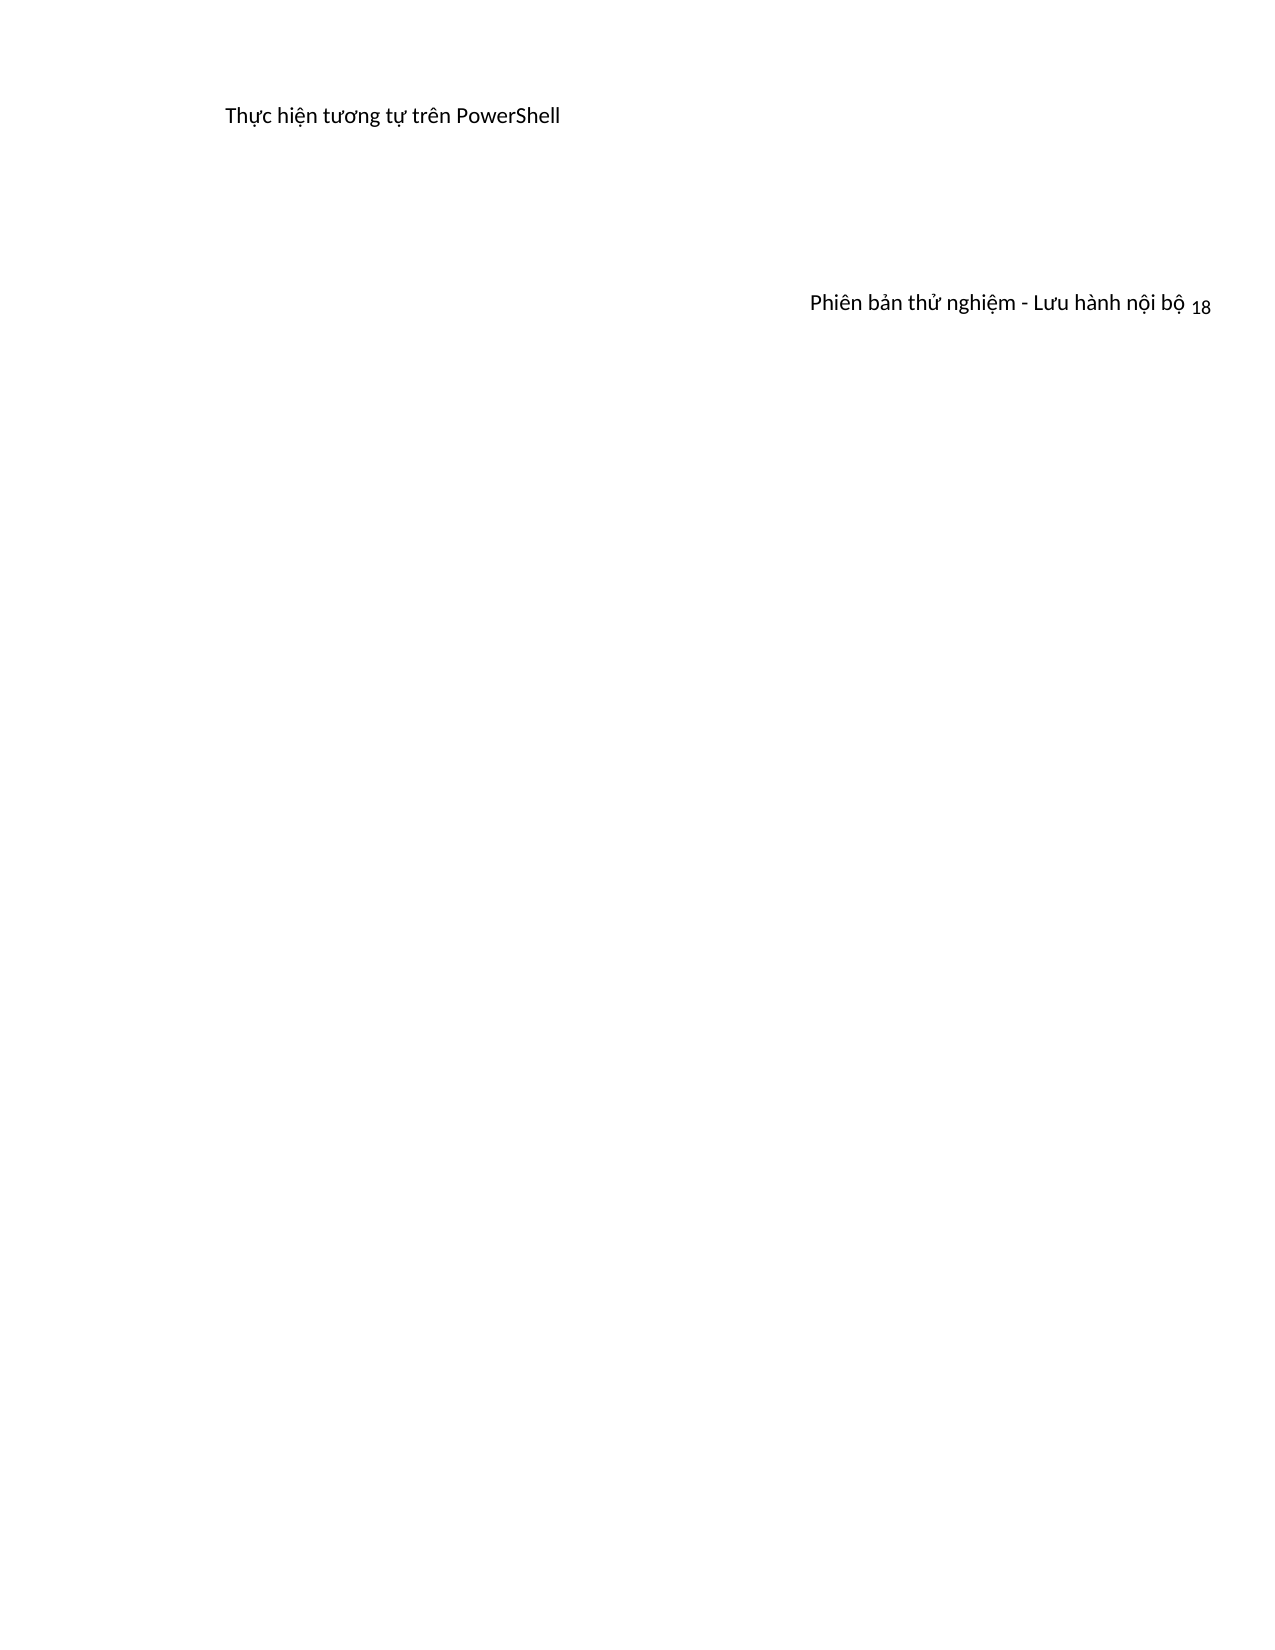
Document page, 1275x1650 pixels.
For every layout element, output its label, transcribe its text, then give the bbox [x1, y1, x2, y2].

text Thực hiện tương tự trên PowerShell [225, 101, 1211, 129]
text Phiên bản thử nghiệm - Lưu hành nội bộ 18 [150, 277, 1211, 319]
